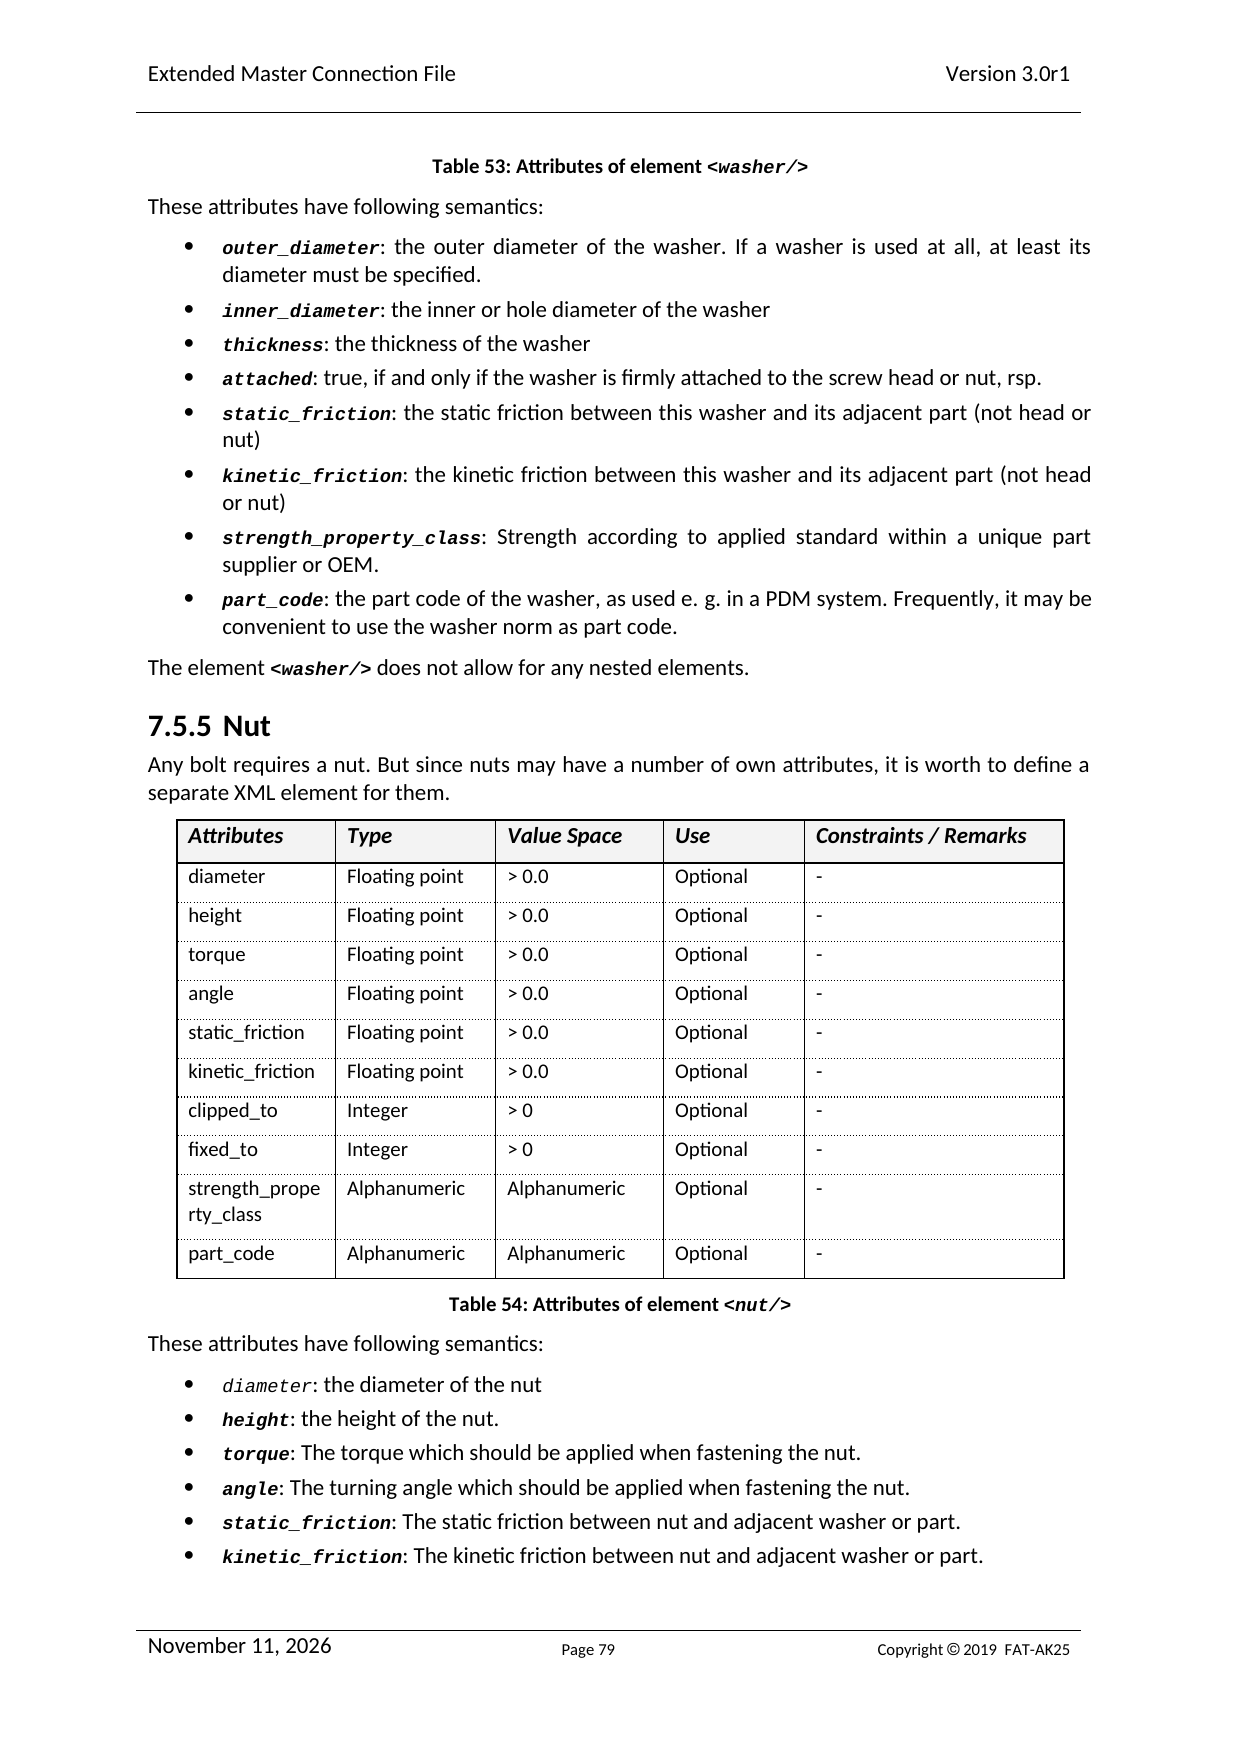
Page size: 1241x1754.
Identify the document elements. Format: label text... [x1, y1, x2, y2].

list static_friction: The static friction between nut and adjacent washer or part. [185, 1507, 1092, 1535]
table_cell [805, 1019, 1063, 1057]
list kinetic_friction: the kinetic friction between this washer and its adjacent part (not head or nut) [185, 460, 1092, 516]
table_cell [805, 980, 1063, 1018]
list diameter: the diameter of the nut [185, 1370, 1092, 1398]
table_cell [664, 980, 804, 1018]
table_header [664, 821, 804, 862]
list torque: The torque which should be applied when fastening the nut. [185, 1438, 1092, 1467]
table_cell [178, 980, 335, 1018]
text These attributes have following semantics: [148, 192, 1092, 220]
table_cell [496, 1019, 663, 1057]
text These attributes have following semantics: [148, 1329, 1092, 1357]
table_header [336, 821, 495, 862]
list angle: The turning angle which should be applied when fastening the nut. [185, 1473, 1092, 1501]
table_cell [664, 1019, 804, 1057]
list strength_property_class: Strength according to applied standard within a unique part supplier or OEM. [185, 522, 1092, 578]
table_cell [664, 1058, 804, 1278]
text Any bolt requires a nut. But since nuts may have a number of own attributes, it is worth to define a separate XML element for them. [148, 750, 1092, 806]
list static_friction: the static friction between this washer and its adjacent part (not head or nut) [185, 398, 1092, 454]
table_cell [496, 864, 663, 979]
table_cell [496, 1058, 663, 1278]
text Table 53: Attributes of element <washer/> [148, 154, 1092, 179]
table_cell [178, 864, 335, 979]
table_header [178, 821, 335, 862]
list thickness: the thickness of the washer [185, 329, 1092, 357]
list outer_diameter: the outer diameter of the washer. If a washer is used at all, at least its diameter must be specified. [185, 232, 1092, 288]
list kinetic_friction: The kinetic friction between nut and adjacent washer or part. [185, 1541, 1092, 1569]
list part_code: the part code of the washer, as used e. g. in a PDM system. Frequently, it may be convenient to use the washer norm as part code. [185, 584, 1092, 641]
text Table 54: Attributes of element <nut/> [148, 1291, 1092, 1317]
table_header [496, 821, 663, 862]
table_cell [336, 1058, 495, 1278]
list attached: true, if and only if the washer is firmly attached to the screw head or nut, rsp. [185, 363, 1092, 391]
subtitle Nut [148, 706, 1092, 744]
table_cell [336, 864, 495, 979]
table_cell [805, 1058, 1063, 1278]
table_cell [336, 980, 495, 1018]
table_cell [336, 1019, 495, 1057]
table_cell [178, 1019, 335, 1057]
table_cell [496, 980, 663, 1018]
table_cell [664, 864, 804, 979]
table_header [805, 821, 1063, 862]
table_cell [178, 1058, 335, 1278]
list height: the height of the nut. [185, 1404, 1092, 1432]
text The element <washer/> does not allow for any nested elements. [148, 653, 1092, 681]
list inner_diameter: the inner or hole diameter of the washer [185, 295, 1092, 323]
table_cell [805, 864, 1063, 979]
